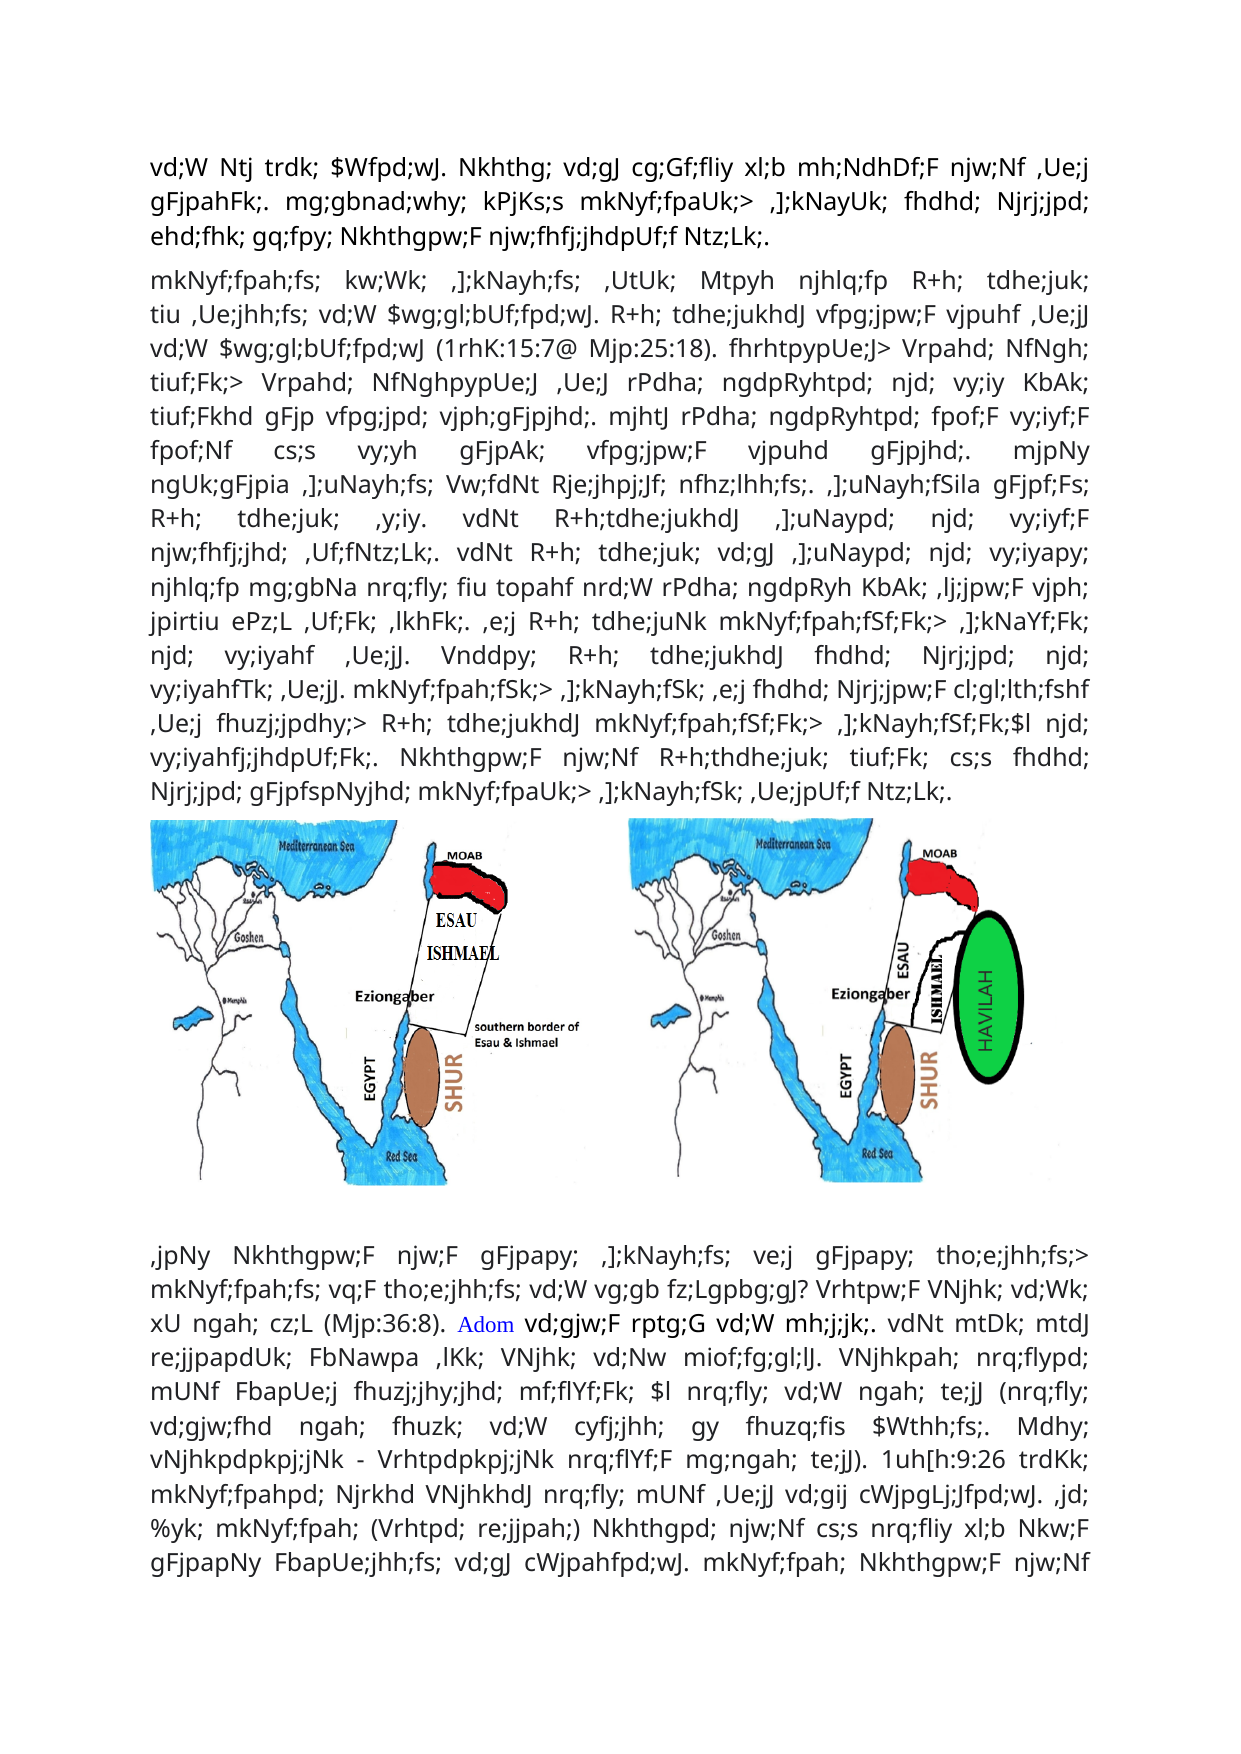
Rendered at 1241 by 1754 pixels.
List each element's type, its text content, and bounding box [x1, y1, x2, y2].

picture [627, 818, 1083, 1183]
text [150, 150, 1090, 252]
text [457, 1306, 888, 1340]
picture [150, 819, 609, 1186]
